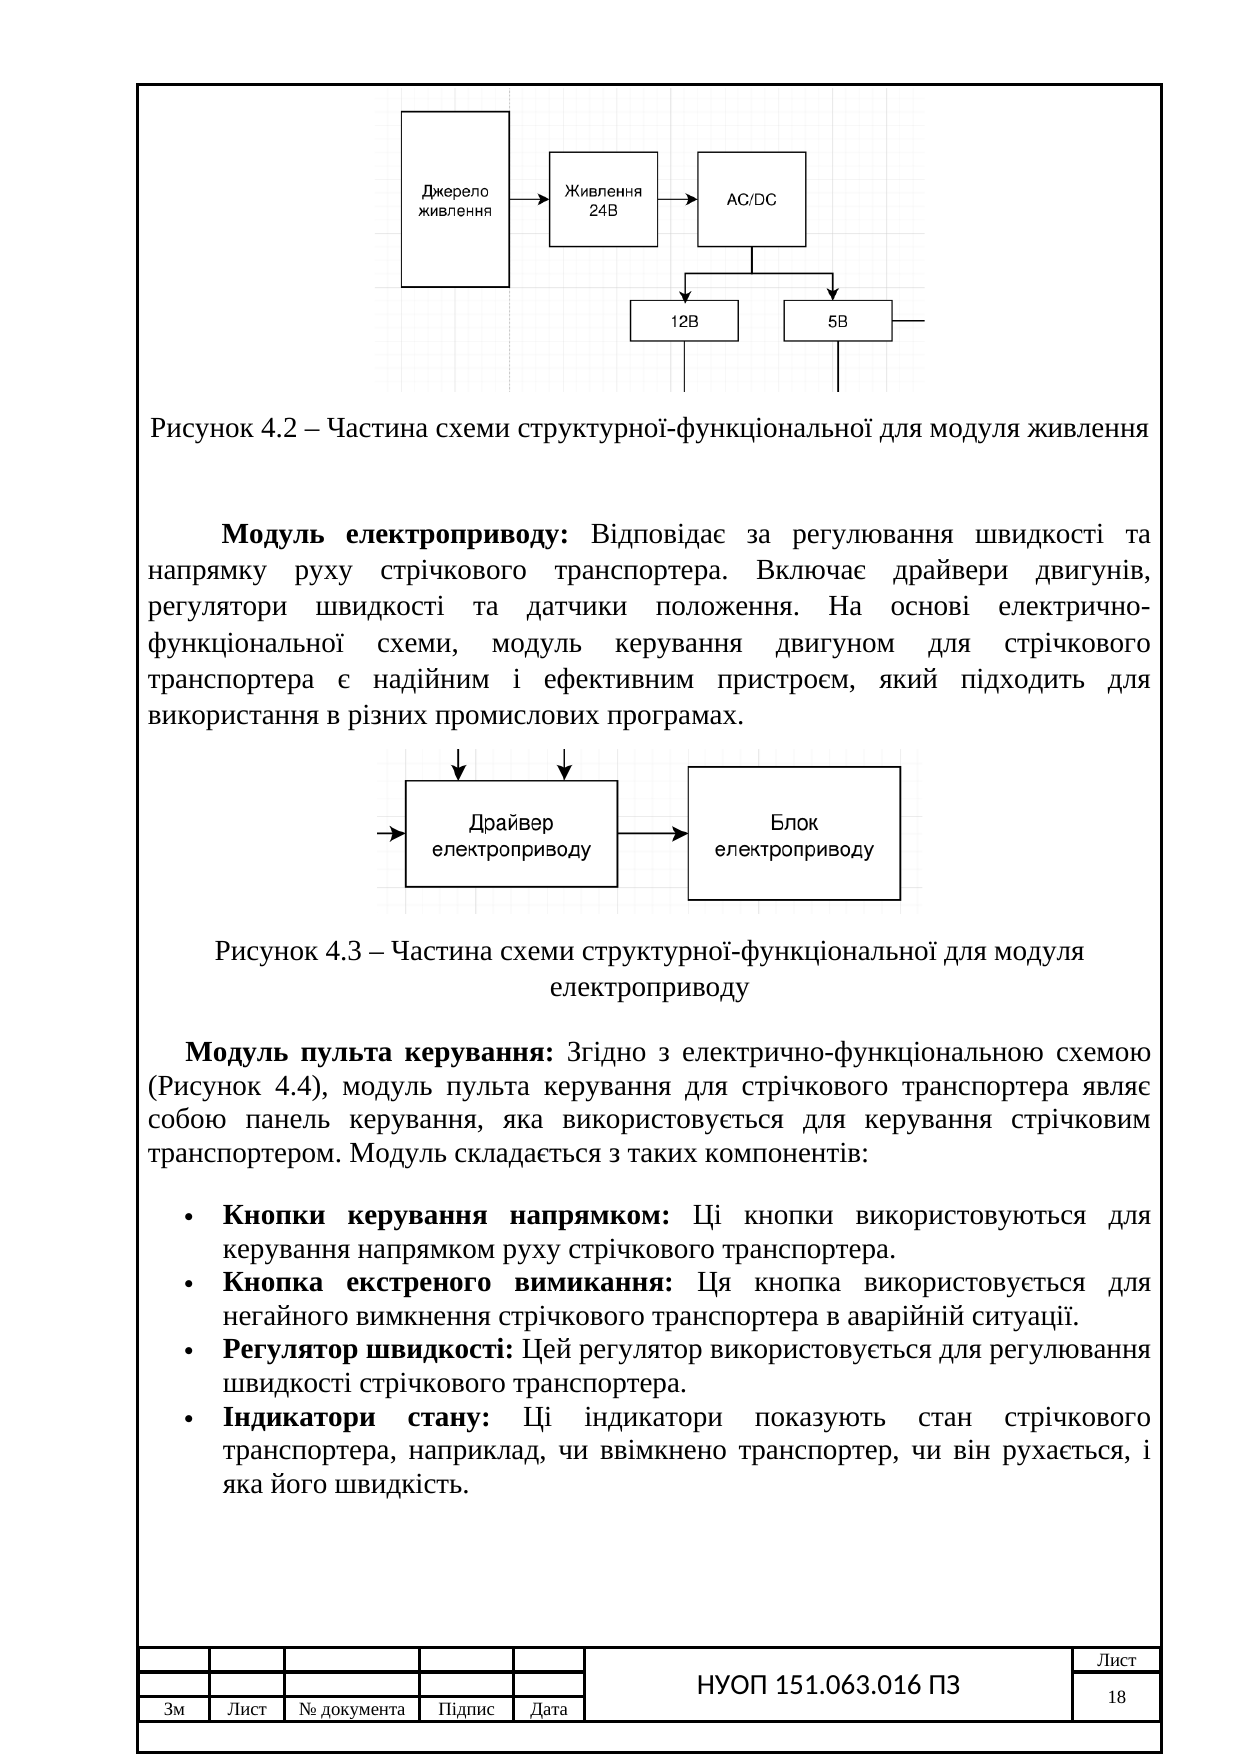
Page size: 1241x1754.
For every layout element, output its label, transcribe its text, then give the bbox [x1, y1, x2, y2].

list Регулятор швидкості: Цей регулятор використовується для регулювання швидкості стрічкового транспортера. [185, 1332, 1152, 1399]
text Рисунок 4.2 – Частина схеми структурної-функціональної для модуля живлення [148, 411, 1152, 444]
text Модуль електроприводу: Відповідає за регулювання швидкості та напрямку руху стрічкового транспортера. Включає драйвери двигунів, регулятори швидкості та датчики положення. На основі електрично-функціональної схеми, модуль керування двигуном для стрічкового транспортера є надійним і ефективним пристроєм, який підходить для використання в різних промислових програмах. [148, 516, 1152, 731]
list Кнопки керування напрямком: Ці кнопки використовуються для керування напрямком руху стрічкового транспортера. [185, 1197, 1152, 1264]
text Рисунок 4.3 – Частина схеми структурної-функціональної для модуля електроприводу [148, 933, 1152, 1002]
text Модуль пульта керування: Згідно з електрично-функціональною схемою (Рисунок 4.4), модуль пульта керування для стрічкового транспортера являє собою панель керування, яка використовується для керування стрічковим транспортером. Модуль складається з таких компонентів: [148, 1034, 1152, 1168]
picture [377, 749, 923, 914]
list Кнопка екстреного вимикання: Ця кнопка використовується для негайного вимкнення стрічкового транспортера в аварійній ситуації. [185, 1264, 1152, 1332]
picture [374, 88, 925, 392]
list Індикатори стану: Ці індикатори показують стан стрічкового транспортера, наприклад, чи ввімкнено транспортер, чи він рухається, і яка його швидкість. [185, 1399, 1152, 1499]
